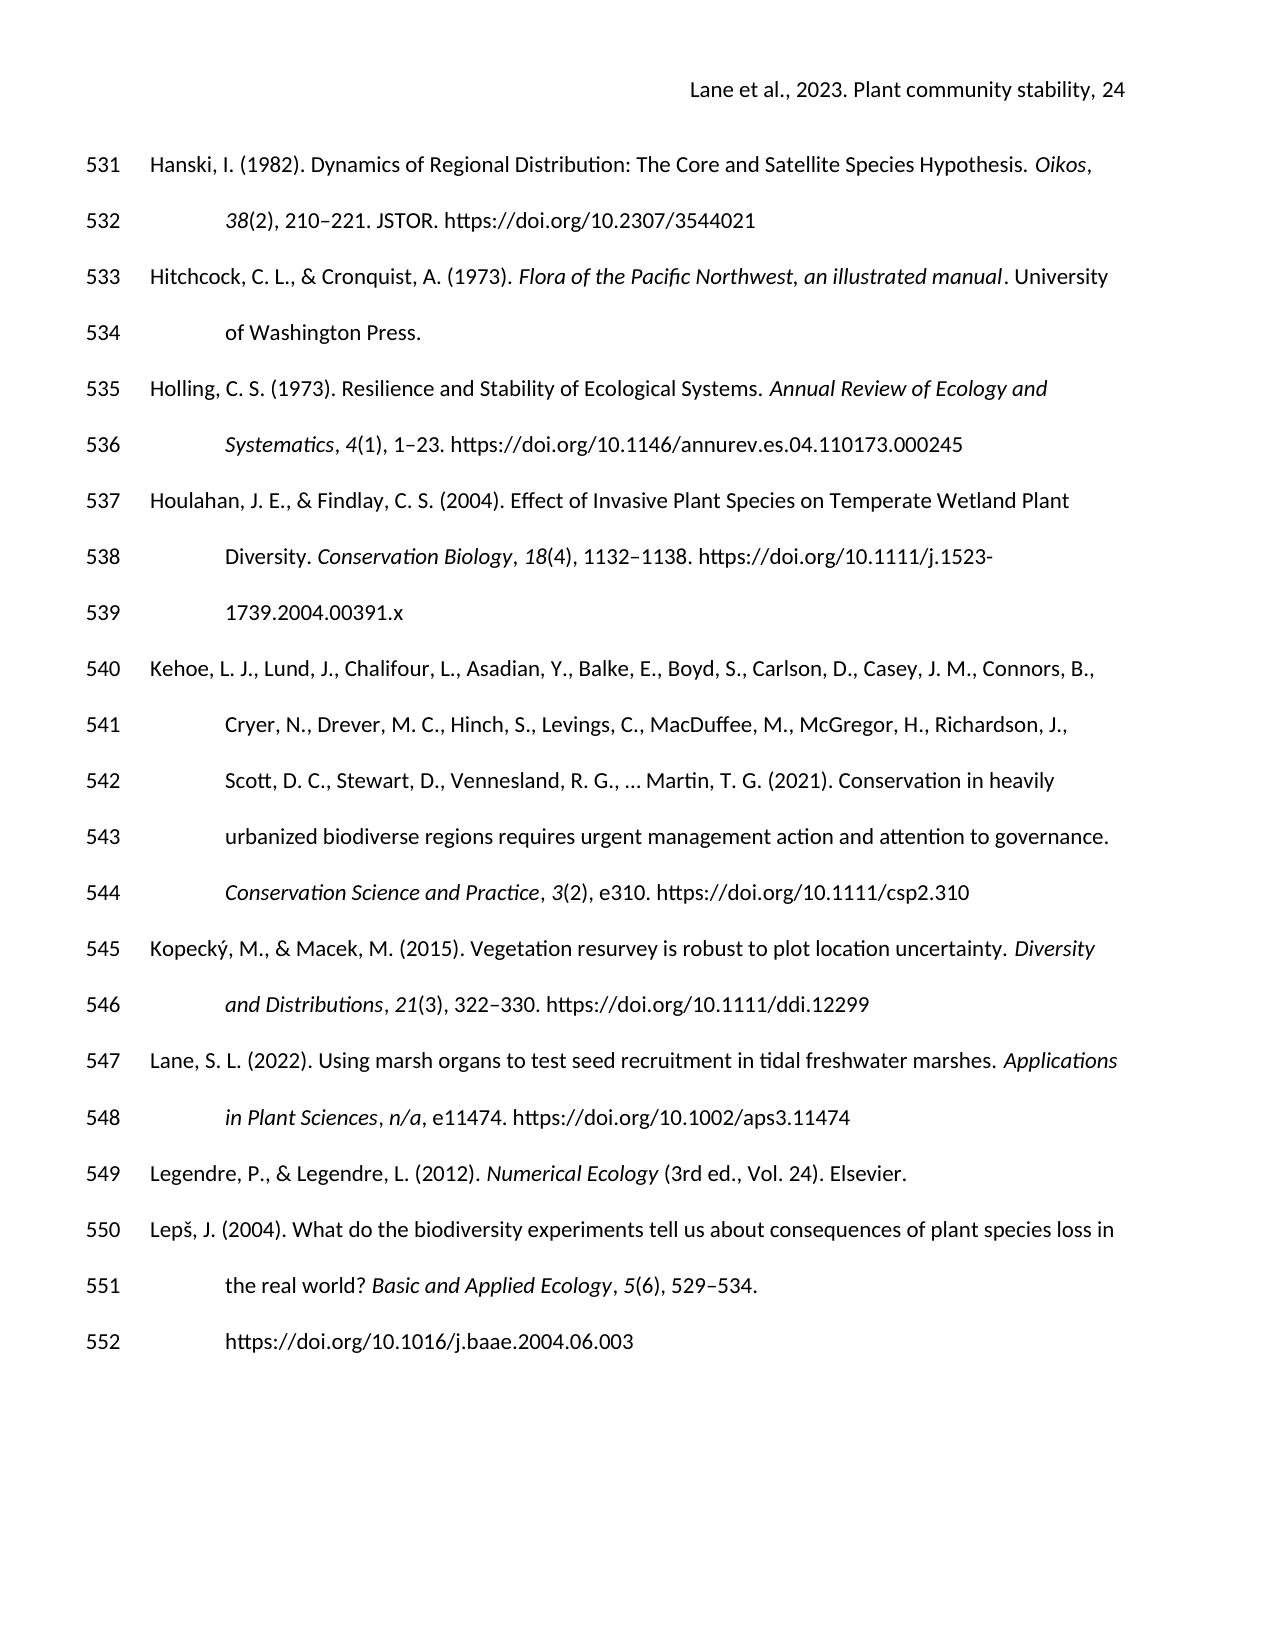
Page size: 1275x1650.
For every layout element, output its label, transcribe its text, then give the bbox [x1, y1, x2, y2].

text Kopecký, M., & Macek, M. (2015). Vegetation resurvey is robust to plot location uncertainty. Diversity and Distributions, 21(3), 322–330. https://doi.org/10.1111/ddi.12299 [150, 934, 1125, 1019]
text Houlahan, J. E., & Findlay, C. S. (2004). Effect of Invasive Plant Species on Temperate Wetland Plant Diversity. Conservation Biology, 18(4), 1132–1138. https://doi.org/10.1111/j.1523-1739.2004.00391.x [150, 486, 1125, 626]
text Hanski, I. (1982). Dynamics of Regional Distribution: The Core and Satellite Species Hypothesis. Oikos, 38(2), 210–221. JSTOR. https://doi.org/10.2307/3544021 [150, 150, 1125, 234]
text Lepš, J. (2004). What do the biodiversity experiments tell us about consequences of plant species loss in the real world? Basic and Applied Ecology, 5(6), 529–534. https://doi.org/10.1016/j.baae.2004.06.003 [150, 1215, 1125, 1355]
text Kehoe, L. J., Lund, J., Chalifour, L., Asadian, Y., Balke, E., Boyd, S., Carlson, D., Casey, J. M., Connors, B., Cryer, N., Drever, M. C., Hinch, S., Levings, C., MacDuffee, M., McGregor, H., Richardson, J., Scott, D. C., Stewart, D., Vennesland, R. G., … Martin, T. G. (2021). Conservation in heavily urbanized biodiverse regions requires urgent management action and attention to governance. Conservation Science and Practice, 3(2), e310. https://doi.org/10.1111/csp2.310 [150, 654, 1125, 907]
text Lane, S. L. (2022). Using marsh organs to test seed recruitment in tidal freshwater marshes. Applications in Plant Sciences, n/a, e11474. https://doi.org/10.1002/aps3.11474 [150, 1047, 1125, 1131]
text Legendre, P., & Legendre, L. (2012). Numerical Ecology (3rd ed., Vol. 24). Elsevier. [150, 1159, 1125, 1187]
text Hitchcock, C. L., & Cronquist, A. (1973). Flora of the Pacific Northwest, an illustrated manual. University of Washington Press. [150, 262, 1125, 346]
text Holling, C. S. (1973). Resilience and Stability of Ecological Systems. Annual Review of Ecology and Systematics, 4(1), 1–23. https://doi.org/10.1146/annurev.es.04.110173.000245 [150, 374, 1125, 458]
